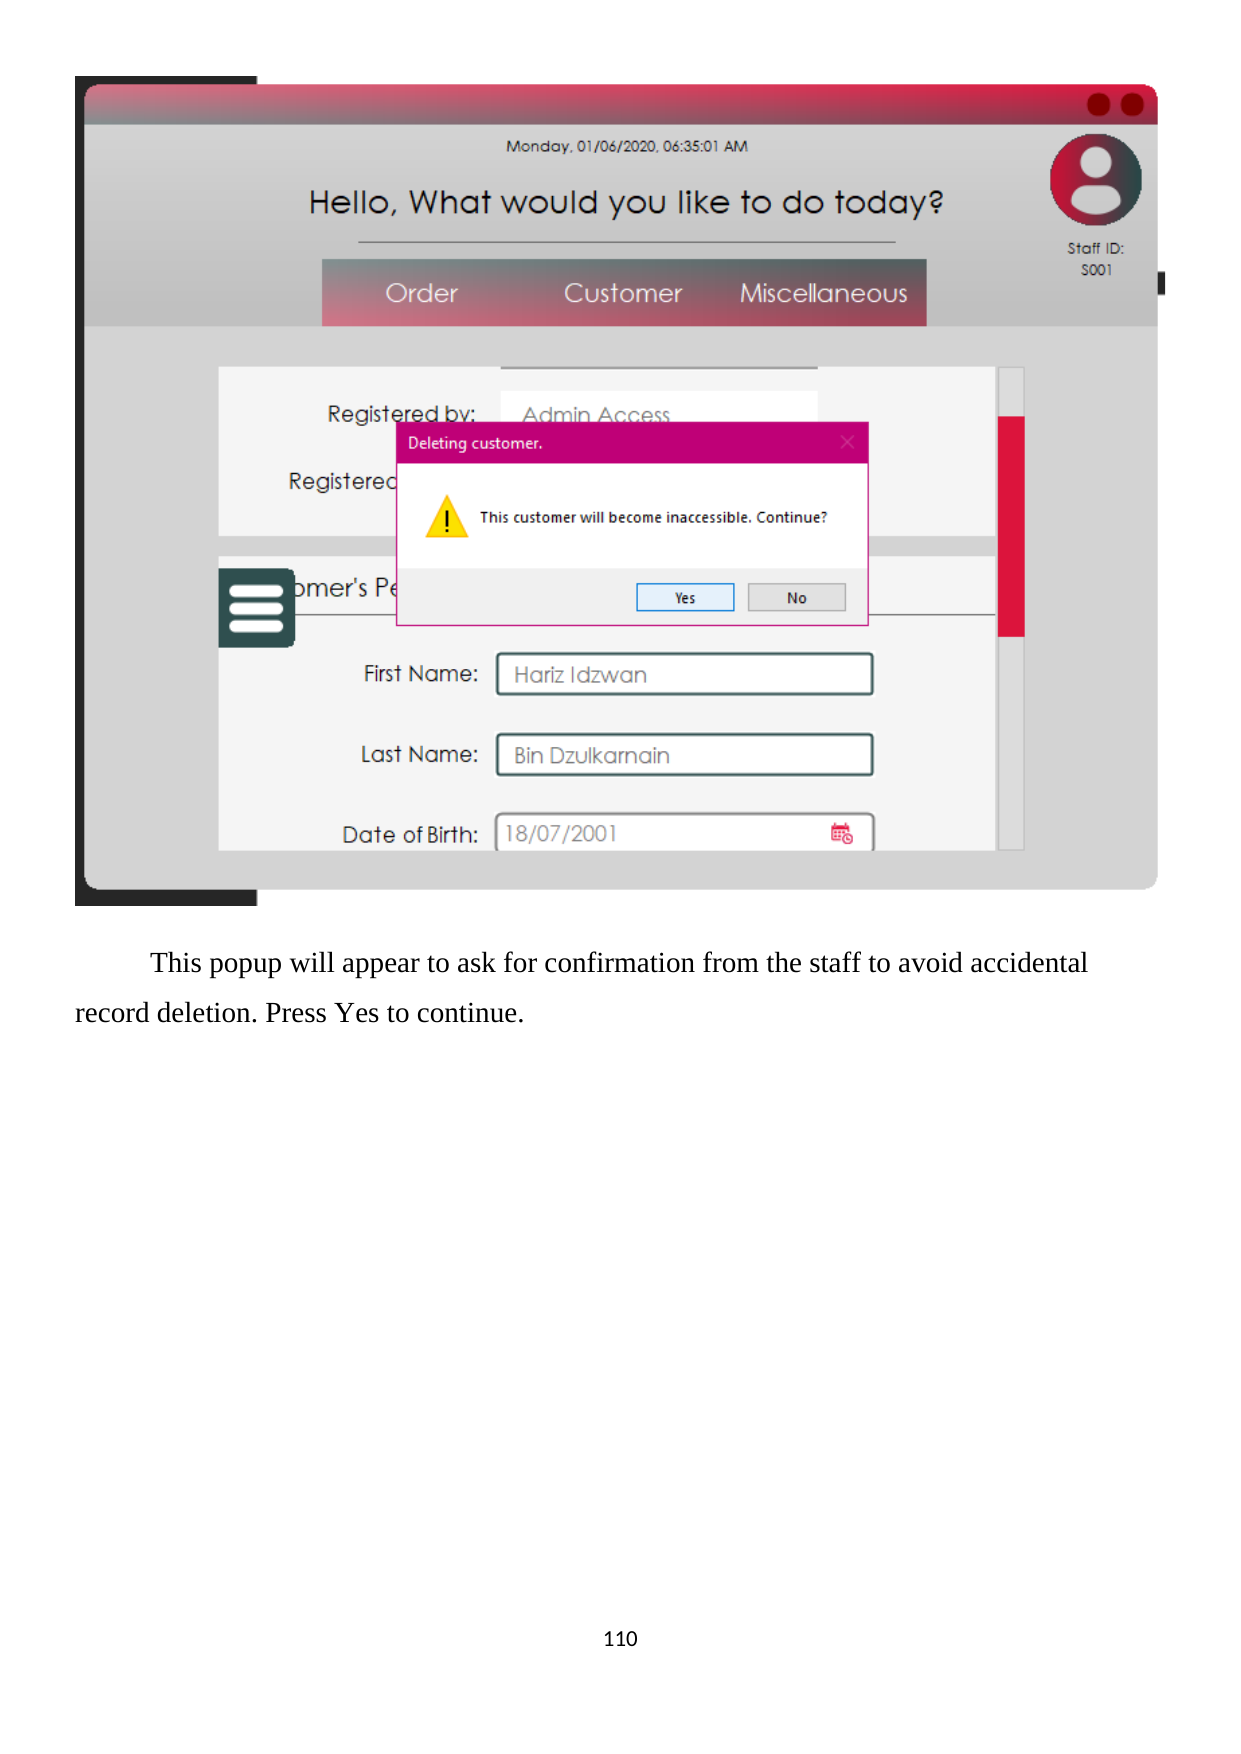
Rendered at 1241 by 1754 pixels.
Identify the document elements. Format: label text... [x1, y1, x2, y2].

text This popup will appear to ask for confirmation from the staff to avoid accidental record deletion. Press Yes to continue. [75, 945, 1165, 1029]
picture [75, 76, 1166, 906]
